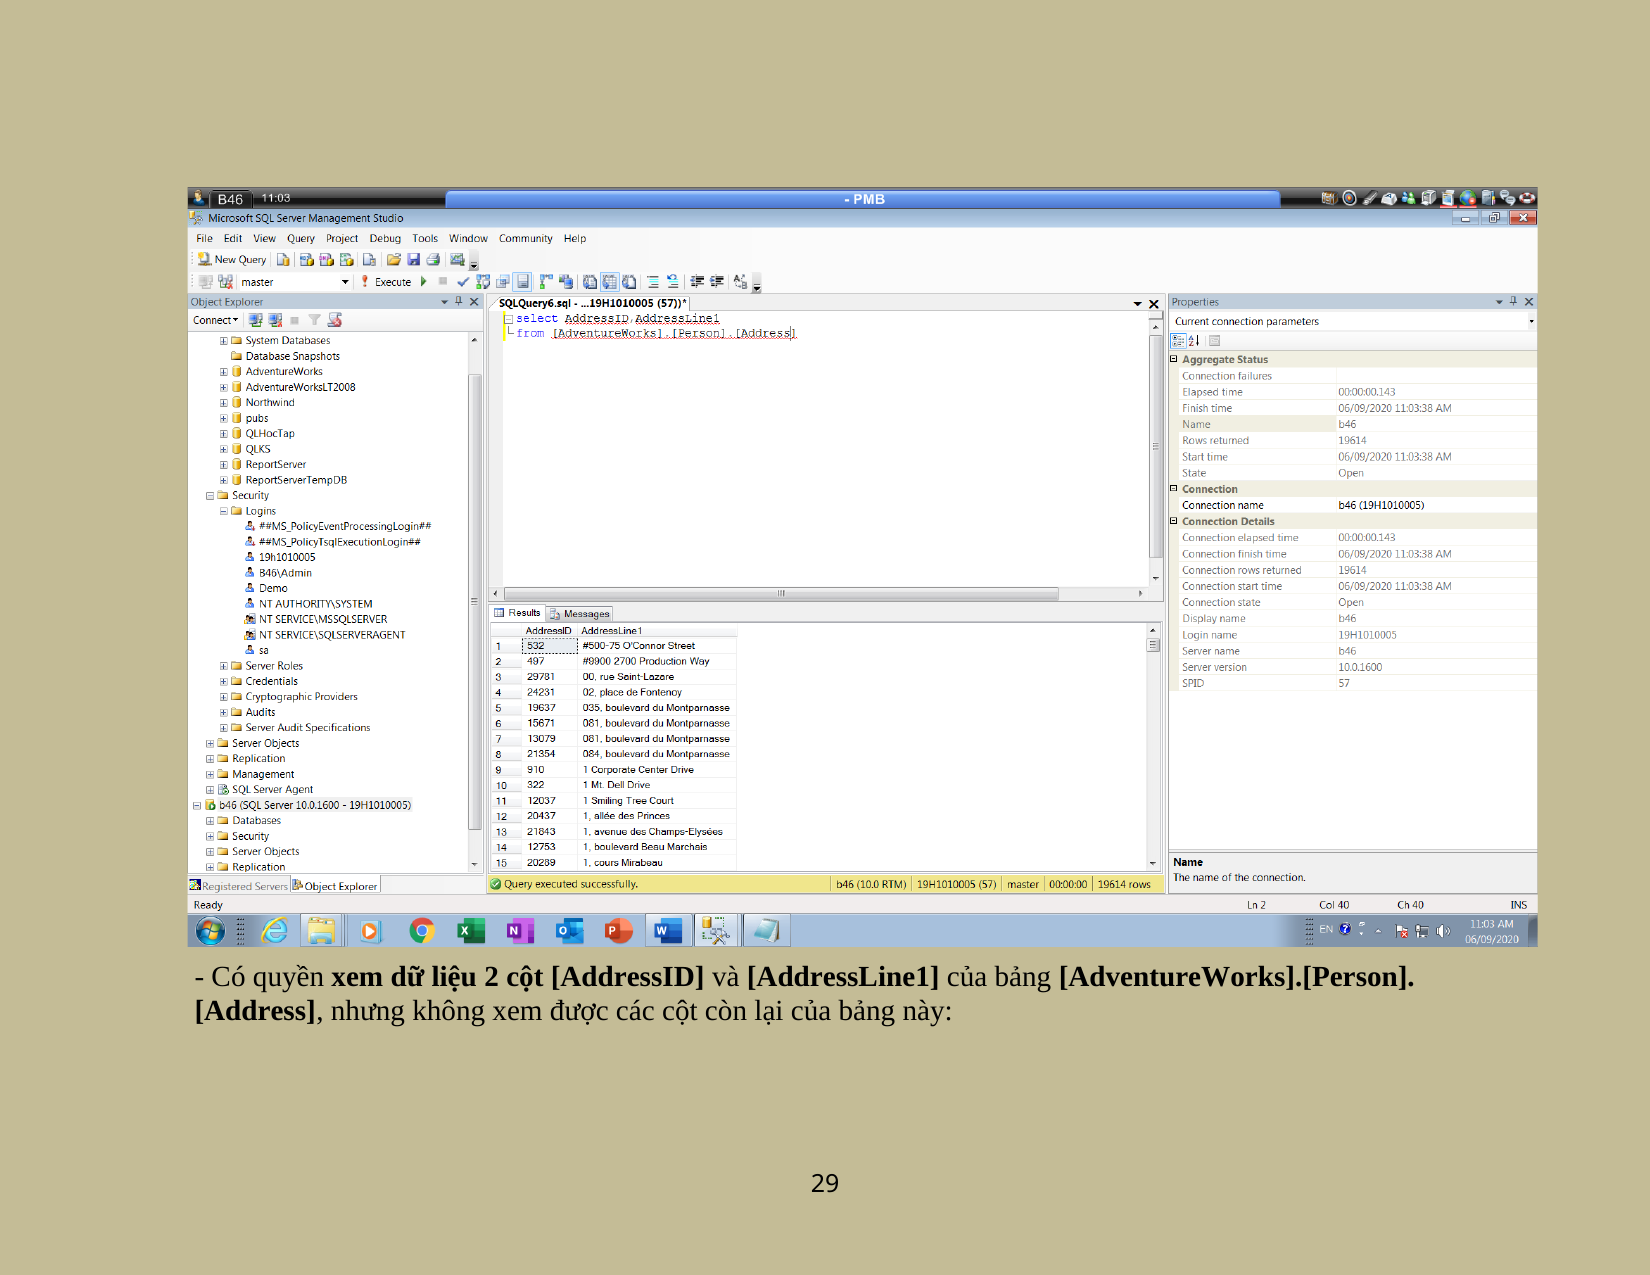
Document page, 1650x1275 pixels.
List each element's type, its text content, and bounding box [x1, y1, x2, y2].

text - Có quyền xem dữ liệu 2 cột [AddressID] và [AddressLine1] của bảng [AdventureWorks].[Person].[Address], nhưng không xem được các cột còn lại của bảng này: [194, 959, 1500, 1026]
picture [187, 187, 1538, 947]
